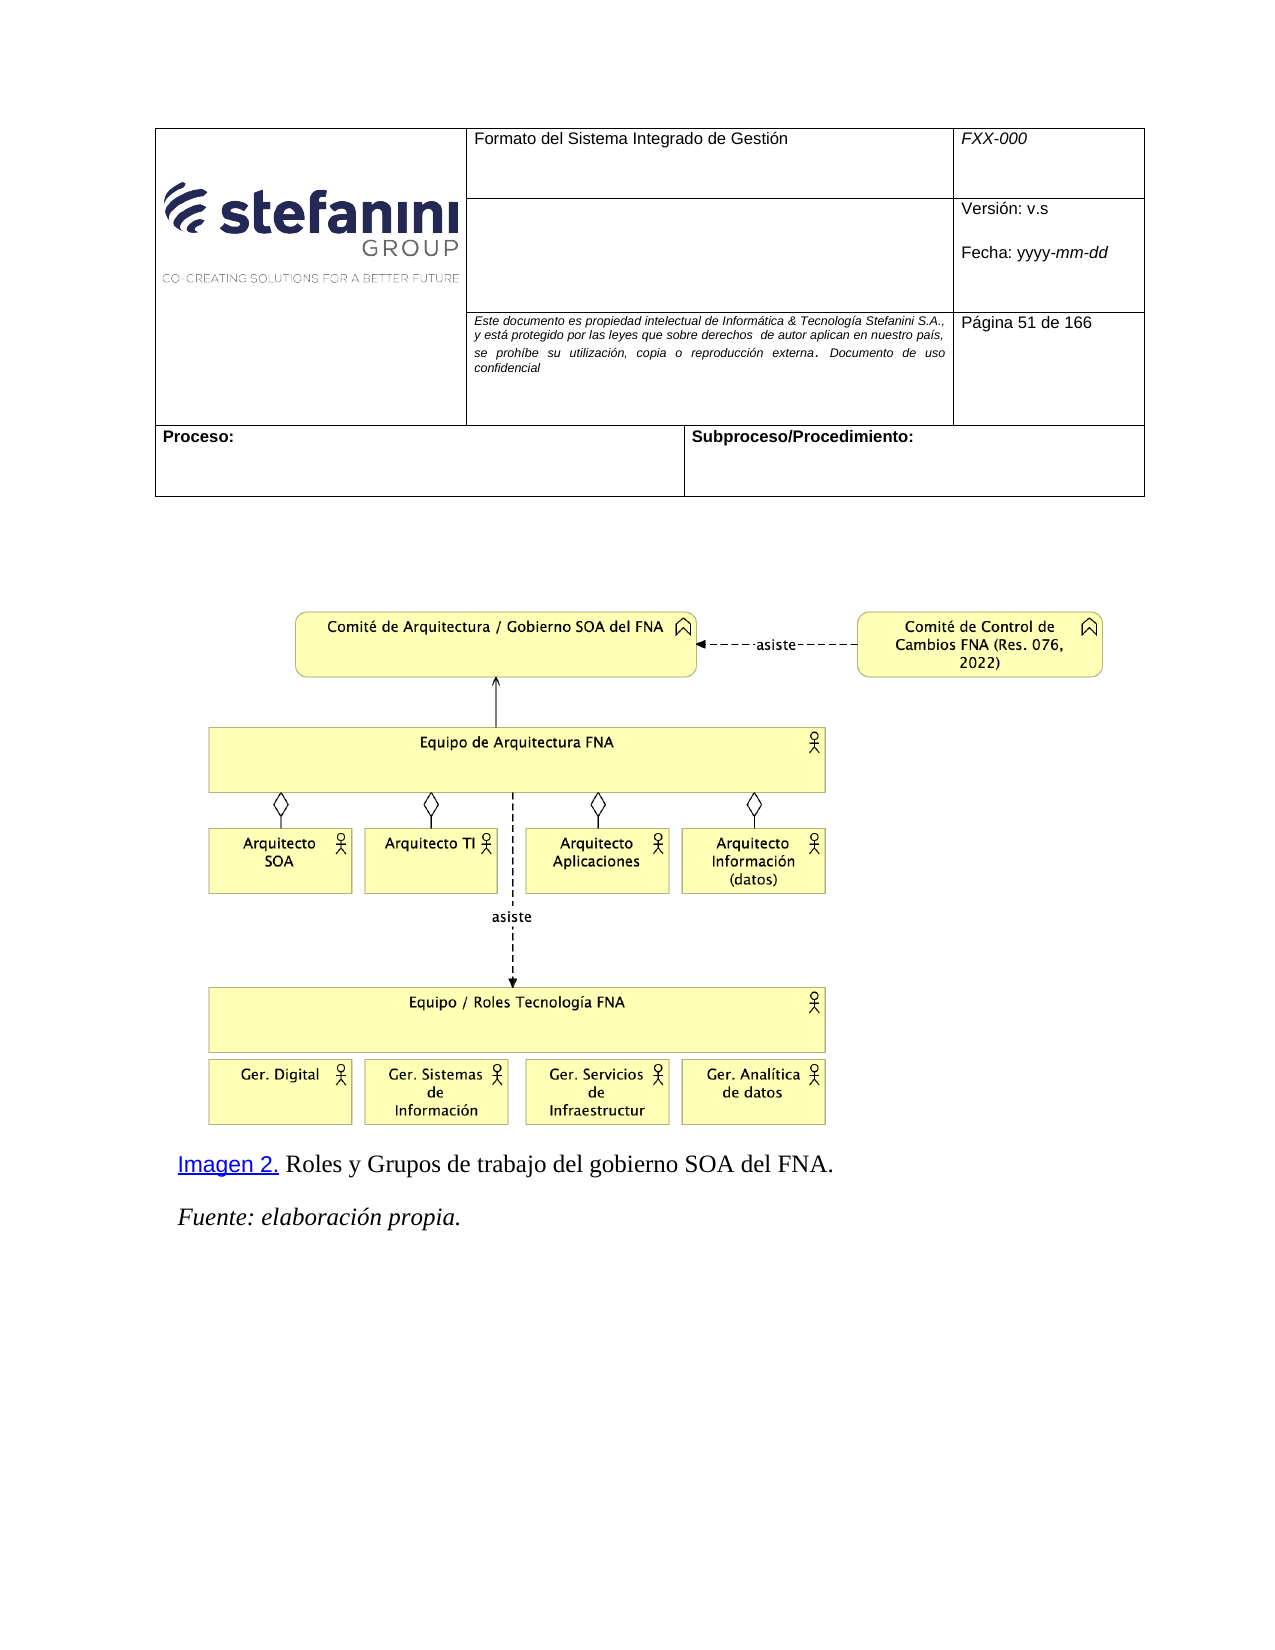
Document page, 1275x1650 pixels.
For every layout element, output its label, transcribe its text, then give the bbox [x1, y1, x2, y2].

text Fuente: elaboración propia. [177, 1202, 1098, 1231]
picture [162, 182, 460, 286]
text Imagen 2. Roles y Grupos de trabajo del gobierno SOA del FNA. [177, 1149, 1098, 1177]
picture [196, 599, 1115, 1137]
